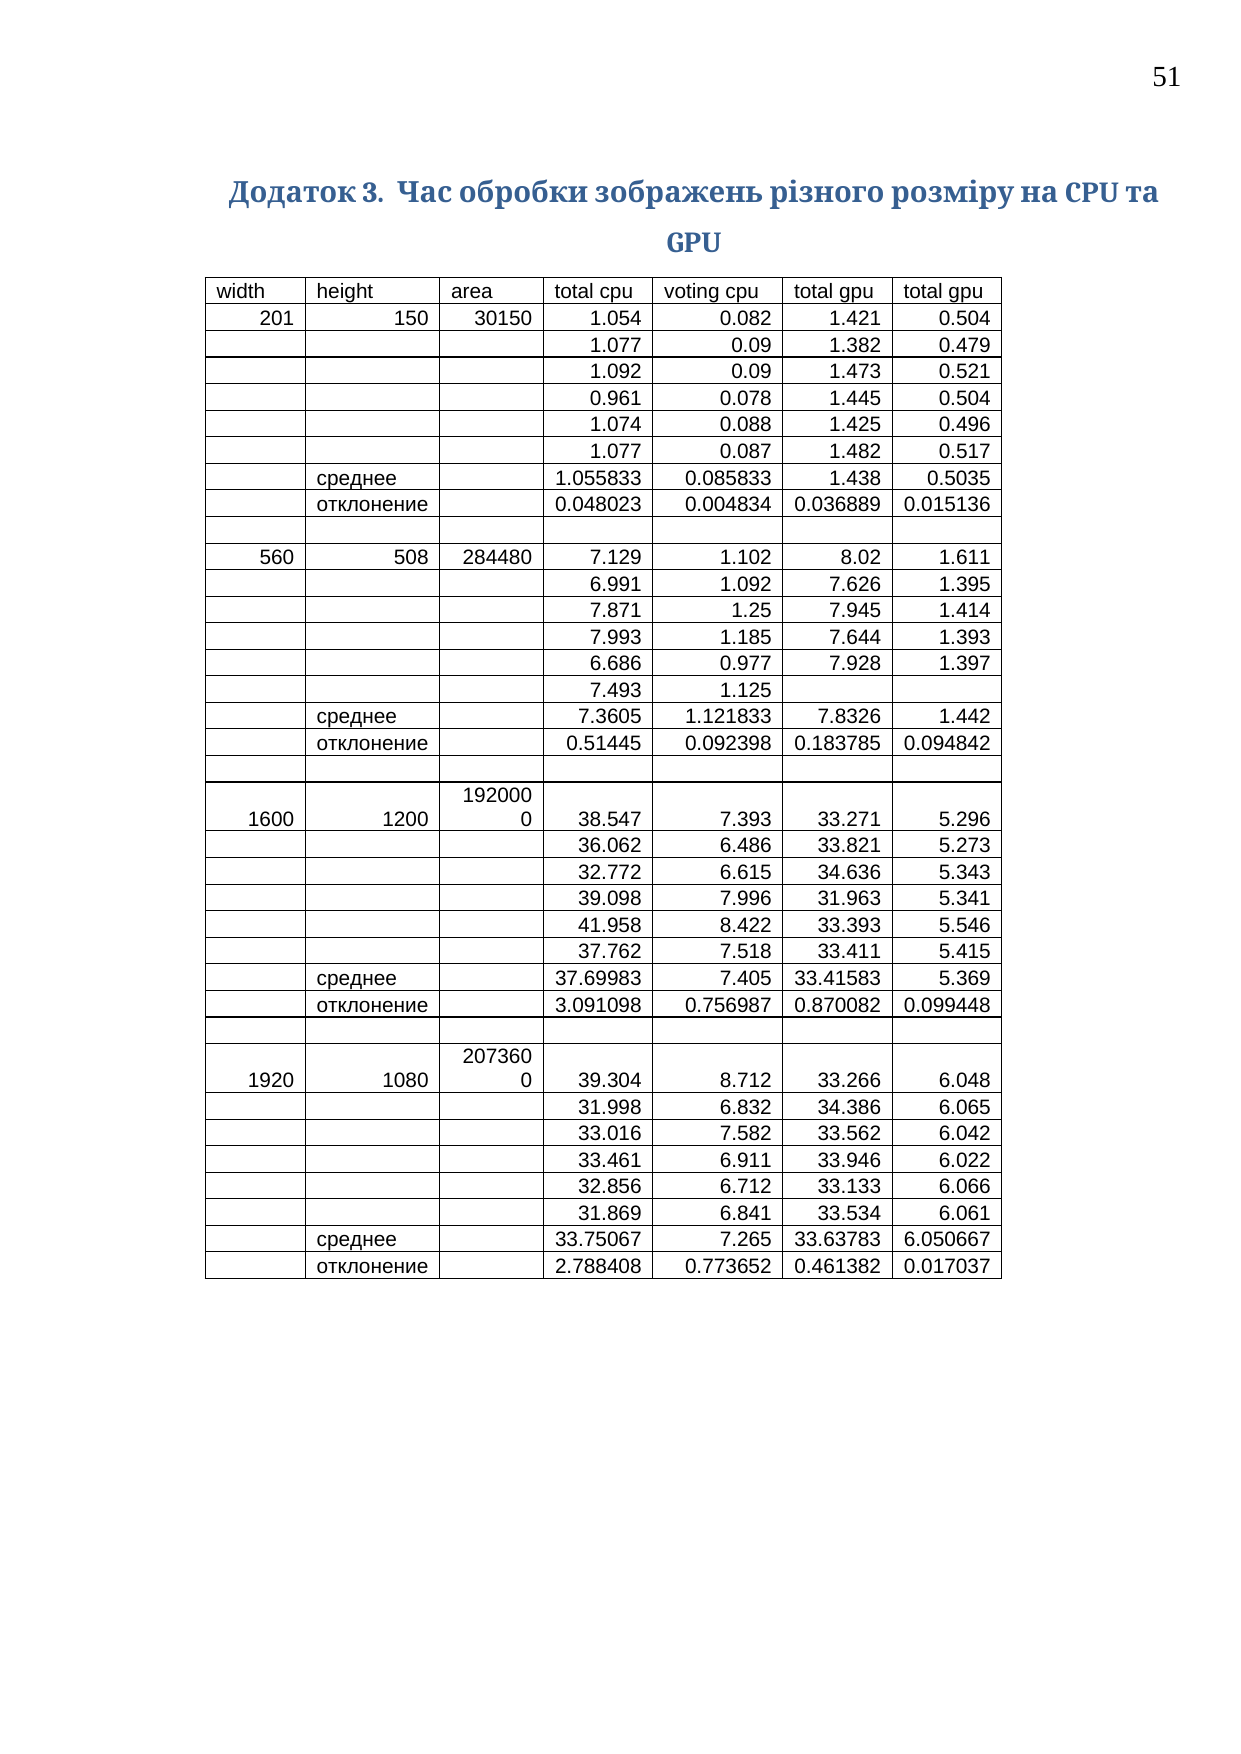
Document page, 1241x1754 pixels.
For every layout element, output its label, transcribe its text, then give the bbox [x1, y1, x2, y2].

table_cell [206, 464, 305, 489]
table_cell [306, 676, 439, 702]
table_header total cpu [544, 278, 652, 303]
table_cell 0.5035 [893, 464, 1001, 489]
table_cell [206, 517, 305, 542]
table_cell 1.421 [783, 304, 892, 330]
table_cell [783, 517, 892, 542]
table_cell 1.414 [893, 597, 1001, 622]
table_cell [783, 756, 892, 781]
table_cell 6.022 [893, 1146, 1001, 1172]
table_cell [306, 885, 439, 910]
table_cell 1.393 [893, 623, 1001, 649]
table_cell [440, 597, 543, 622]
table_cell 0.099448 [893, 991, 1001, 1016]
table_cell 6.615 [653, 858, 782, 883]
table_cell 1.382 [783, 331, 892, 356]
table_cell среднее [306, 464, 439, 489]
table_cell 6.042 [893, 1120, 1001, 1145]
table_cell 33.946 [783, 1146, 892, 1172]
table_cell 1.055833 [544, 464, 652, 489]
table_cell 31.998 [544, 1093, 652, 1118]
table_cell 7.8326 [783, 703, 892, 728]
table_cell 7.129 [544, 544, 652, 569]
table_cell 6.486 [653, 831, 782, 857]
table_cell 0.51445 [544, 729, 652, 755]
table_cell [440, 464, 543, 489]
table_cell 33.75067 [544, 1226, 652, 1251]
table_cell 0.092398 [653, 729, 782, 755]
table_cell 0.087 [653, 437, 782, 463]
table_cell 39.098 [544, 885, 652, 910]
table_cell 1.121833 [653, 703, 782, 728]
table_cell 6.686 [544, 650, 652, 675]
table_cell 7.3605 [544, 703, 652, 728]
table_cell [206, 384, 305, 409]
table_cell 1.092 [653, 570, 782, 596]
table_cell [206, 756, 305, 781]
table_cell 508 [306, 544, 439, 569]
table_cell [206, 1173, 305, 1198]
table_cell [440, 911, 543, 937]
table_cell 1600 [206, 783, 305, 830]
table_cell 7.993 [544, 623, 652, 649]
table_cell 0.09 [653, 358, 782, 383]
table_cell [206, 358, 305, 383]
table_cell [206, 858, 305, 883]
table_cell 6.048 [893, 1044, 1001, 1092]
table_cell [653, 517, 782, 542]
table_cell [544, 1018, 652, 1043]
table_cell [440, 623, 543, 649]
table_cell 7.928 [783, 650, 892, 675]
table_cell [440, 1173, 543, 1198]
table_cell [440, 517, 543, 542]
table_cell 3.091098 [544, 991, 652, 1016]
table_cell 284480 [440, 544, 543, 569]
table_cell [544, 756, 652, 781]
table_cell [653, 756, 782, 781]
table_cell [206, 437, 305, 463]
table_cell 7.945 [783, 597, 892, 622]
table_cell [783, 1018, 892, 1043]
table_cell [306, 831, 439, 857]
table_cell [306, 756, 439, 781]
table_cell 30150 [440, 304, 543, 330]
table_cell [653, 1018, 782, 1043]
table_cell 0.078 [653, 384, 782, 409]
table_cell 1.442 [893, 703, 1001, 728]
table_cell 1.611 [893, 544, 1001, 569]
table_cell [440, 570, 543, 596]
table_cell 0.961 [544, 384, 652, 409]
table_cell 0.183785 [783, 729, 892, 755]
table_cell среднее [306, 964, 439, 990]
table_cell [206, 885, 305, 910]
table_cell [893, 756, 1001, 781]
table_cell [206, 729, 305, 755]
table_cell [440, 1146, 543, 1172]
table_cell [440, 676, 543, 702]
table_cell 0.094842 [893, 729, 1001, 755]
table_cell 33.63783 [783, 1226, 892, 1251]
table_cell 1.482 [783, 437, 892, 463]
table_cell [440, 411, 543, 436]
table_cell [206, 938, 305, 963]
table_cell 1.185 [653, 623, 782, 649]
table_header total gpu [783, 278, 892, 303]
table_header voting cpu [653, 278, 782, 303]
table_cell 1.125 [653, 676, 782, 702]
table_cell [306, 858, 439, 883]
table_cell 1080 [306, 1044, 439, 1092]
table_cell 7.871 [544, 597, 652, 622]
table_cell [440, 938, 543, 963]
table_cell [206, 911, 305, 937]
table_cell [206, 703, 305, 728]
table_cell 1.25 [653, 597, 782, 622]
table_cell [440, 831, 543, 857]
table_cell [206, 1252, 305, 1278]
table_cell [306, 411, 439, 436]
table_cell [306, 623, 439, 649]
table_cell 33.41583 [783, 964, 892, 990]
table_cell [440, 1018, 543, 1043]
table_cell 33.393 [783, 911, 892, 937]
table_cell [440, 756, 543, 781]
table_cell среднее [306, 703, 439, 728]
table_cell 0.517 [893, 437, 1001, 463]
table_cell 0.004834 [653, 490, 782, 516]
table_cell 8.422 [653, 911, 782, 937]
table_cell 5.343 [893, 858, 1001, 883]
table_cell [893, 1018, 1001, 1043]
table_cell 6.050667 [893, 1226, 1001, 1251]
table_cell 5.273 [893, 831, 1001, 857]
table_cell 1920000 [440, 783, 543, 830]
table_cell 41.958 [544, 911, 652, 937]
table_cell 37.69983 [544, 964, 652, 990]
table_cell 6.065 [893, 1093, 1001, 1118]
table_cell 0.017037 [893, 1252, 1001, 1278]
table_cell 1920 [206, 1044, 305, 1092]
table_cell 0.773652 [653, 1252, 782, 1278]
table_cell [206, 831, 305, 857]
table_cell 150 [306, 304, 439, 330]
table_cell 7.626 [783, 570, 892, 596]
table_cell [306, 1173, 439, 1198]
table_cell [783, 676, 892, 702]
table_cell [206, 1146, 305, 1172]
table_cell [206, 411, 305, 436]
table_cell 7.518 [653, 938, 782, 963]
table_cell [206, 331, 305, 356]
table_cell [306, 1120, 439, 1145]
table_cell [440, 1093, 543, 1118]
table_cell отклонение [306, 991, 439, 1016]
table_cell 5.369 [893, 964, 1001, 990]
table_cell [206, 570, 305, 596]
table_cell 6.832 [653, 1093, 782, 1118]
table_cell [206, 1226, 305, 1251]
table_cell [206, 676, 305, 702]
table_cell 1.397 [893, 650, 1001, 675]
table_cell 0.09 [653, 331, 782, 356]
table_cell [440, 858, 543, 883]
table_cell 1.102 [653, 544, 782, 569]
table_cell 36.062 [544, 831, 652, 857]
table_cell 8.712 [653, 1044, 782, 1092]
table_cell 2073600 [440, 1044, 543, 1092]
table_cell [893, 517, 1001, 542]
table_cell [306, 384, 439, 409]
table_cell 6.991 [544, 570, 652, 596]
table_cell 7.405 [653, 964, 782, 990]
table_cell 2.788408 [544, 1252, 652, 1278]
table_cell [440, 991, 543, 1016]
table_cell 7.265 [653, 1226, 782, 1251]
table_cell [440, 1252, 543, 1278]
table_cell [206, 490, 305, 516]
table_cell 1.473 [783, 358, 892, 383]
table_cell 0.461382 [783, 1252, 892, 1278]
table_cell отклонение [306, 490, 439, 516]
table_cell 0.479 [893, 331, 1001, 356]
table_cell 0.036889 [783, 490, 892, 516]
table_cell 33.821 [783, 831, 892, 857]
table_cell 7.493 [544, 676, 652, 702]
table_cell 33.133 [783, 1173, 892, 1198]
table_cell 1.074 [544, 411, 652, 436]
table_cell 0.088 [653, 411, 782, 436]
table_cell [206, 1018, 305, 1043]
table_cell [893, 676, 1001, 702]
table_cell [306, 1199, 439, 1225]
table_cell 6.712 [653, 1173, 782, 1198]
table_cell [306, 358, 439, 383]
table_cell 0.977 [653, 650, 782, 675]
table_cell 6.841 [653, 1199, 782, 1225]
table_header total gpu [893, 278, 1001, 303]
table_cell 0.015136 [893, 490, 1001, 516]
table_cell 1.092 [544, 358, 652, 383]
table_cell [306, 437, 439, 463]
table_cell [206, 964, 305, 990]
table_cell [440, 729, 543, 755]
table_cell 0.756987 [653, 991, 782, 1016]
table_cell 6.066 [893, 1173, 1001, 1198]
table_cell [206, 597, 305, 622]
table_cell [206, 991, 305, 1016]
table_cell [440, 650, 543, 675]
table_cell 5.296 [893, 783, 1001, 830]
table_cell 7.582 [653, 1120, 782, 1145]
table_cell 31.869 [544, 1199, 652, 1225]
table_cell 5.415 [893, 938, 1001, 963]
table_cell [206, 1120, 305, 1145]
table_cell 33.411 [783, 938, 892, 963]
table_cell [306, 331, 439, 356]
table_cell 1.395 [893, 570, 1001, 596]
table_cell 6.911 [653, 1146, 782, 1172]
table_cell [440, 1226, 543, 1251]
table_cell 1.438 [783, 464, 892, 489]
table_cell [306, 597, 439, 622]
table_cell 6.061 [893, 1199, 1001, 1225]
table_cell [544, 517, 652, 542]
table_cell 39.304 [544, 1044, 652, 1092]
table_cell 1.077 [544, 331, 652, 356]
table_cell [306, 650, 439, 675]
table_cell 33.266 [783, 1044, 892, 1092]
table_cell 1.077 [544, 437, 652, 463]
table_cell 201 [206, 304, 305, 330]
table_cell 1.425 [783, 411, 892, 436]
table_cell среднее [306, 1226, 439, 1251]
table_cell [306, 570, 439, 596]
table_cell 37.762 [544, 938, 652, 963]
table_cell 8.02 [783, 544, 892, 569]
table_cell [440, 885, 543, 910]
table_cell отклонение [306, 729, 439, 755]
table_cell 0.521 [893, 358, 1001, 383]
table_cell [440, 358, 543, 383]
table_cell 1.054 [544, 304, 652, 330]
table_cell 32.856 [544, 1173, 652, 1198]
table_cell отклонение [306, 1252, 439, 1278]
table_cell 5.341 [893, 885, 1001, 910]
table_cell 34.636 [783, 858, 892, 883]
table_cell [440, 703, 543, 728]
table_cell 7.644 [783, 623, 892, 649]
table_cell 33.534 [783, 1199, 892, 1225]
table_cell [440, 490, 543, 516]
table_cell [206, 1093, 305, 1118]
table_cell 7.996 [653, 885, 782, 910]
table_cell 34.386 [783, 1093, 892, 1118]
table_cell 32.772 [544, 858, 652, 883]
table_header height [306, 278, 439, 303]
table_cell [206, 650, 305, 675]
table_cell [440, 1199, 543, 1225]
table_cell 1.445 [783, 384, 892, 409]
table_cell 0.085833 [653, 464, 782, 489]
table_cell [440, 384, 543, 409]
table_cell 7.393 [653, 783, 782, 830]
table_cell 560 [206, 544, 305, 569]
table_cell [440, 964, 543, 990]
subtitle Додаток 3. Час обробки зображень різного розміру на CPU та GPU [207, 176, 1181, 260]
table_cell 33.016 [544, 1120, 652, 1145]
table_cell 31.963 [783, 885, 892, 910]
table_cell [306, 1018, 439, 1043]
table_cell 33.461 [544, 1146, 652, 1172]
table_cell 38.547 [544, 783, 652, 830]
table_cell [306, 938, 439, 963]
table_cell [440, 1120, 543, 1145]
table_cell [306, 1093, 439, 1118]
table_header width [206, 278, 305, 303]
table_cell 0.504 [893, 304, 1001, 330]
table_cell [440, 331, 543, 356]
table_cell 5.546 [893, 911, 1001, 937]
table_cell 0.082 [653, 304, 782, 330]
table_cell [206, 623, 305, 649]
table_cell [306, 1146, 439, 1172]
table_header area [440, 278, 543, 303]
table_cell 0.504 [893, 384, 1001, 409]
table_cell [306, 517, 439, 542]
table_cell 0.496 [893, 411, 1001, 436]
table_cell [306, 911, 439, 937]
table_cell 1200 [306, 783, 439, 830]
table_cell 33.271 [783, 783, 892, 830]
table_cell 0.048023 [544, 490, 652, 516]
table_cell [440, 437, 543, 463]
table_cell 33.562 [783, 1120, 892, 1145]
table_cell [206, 1199, 305, 1225]
table_cell 0.870082 [783, 991, 892, 1016]
